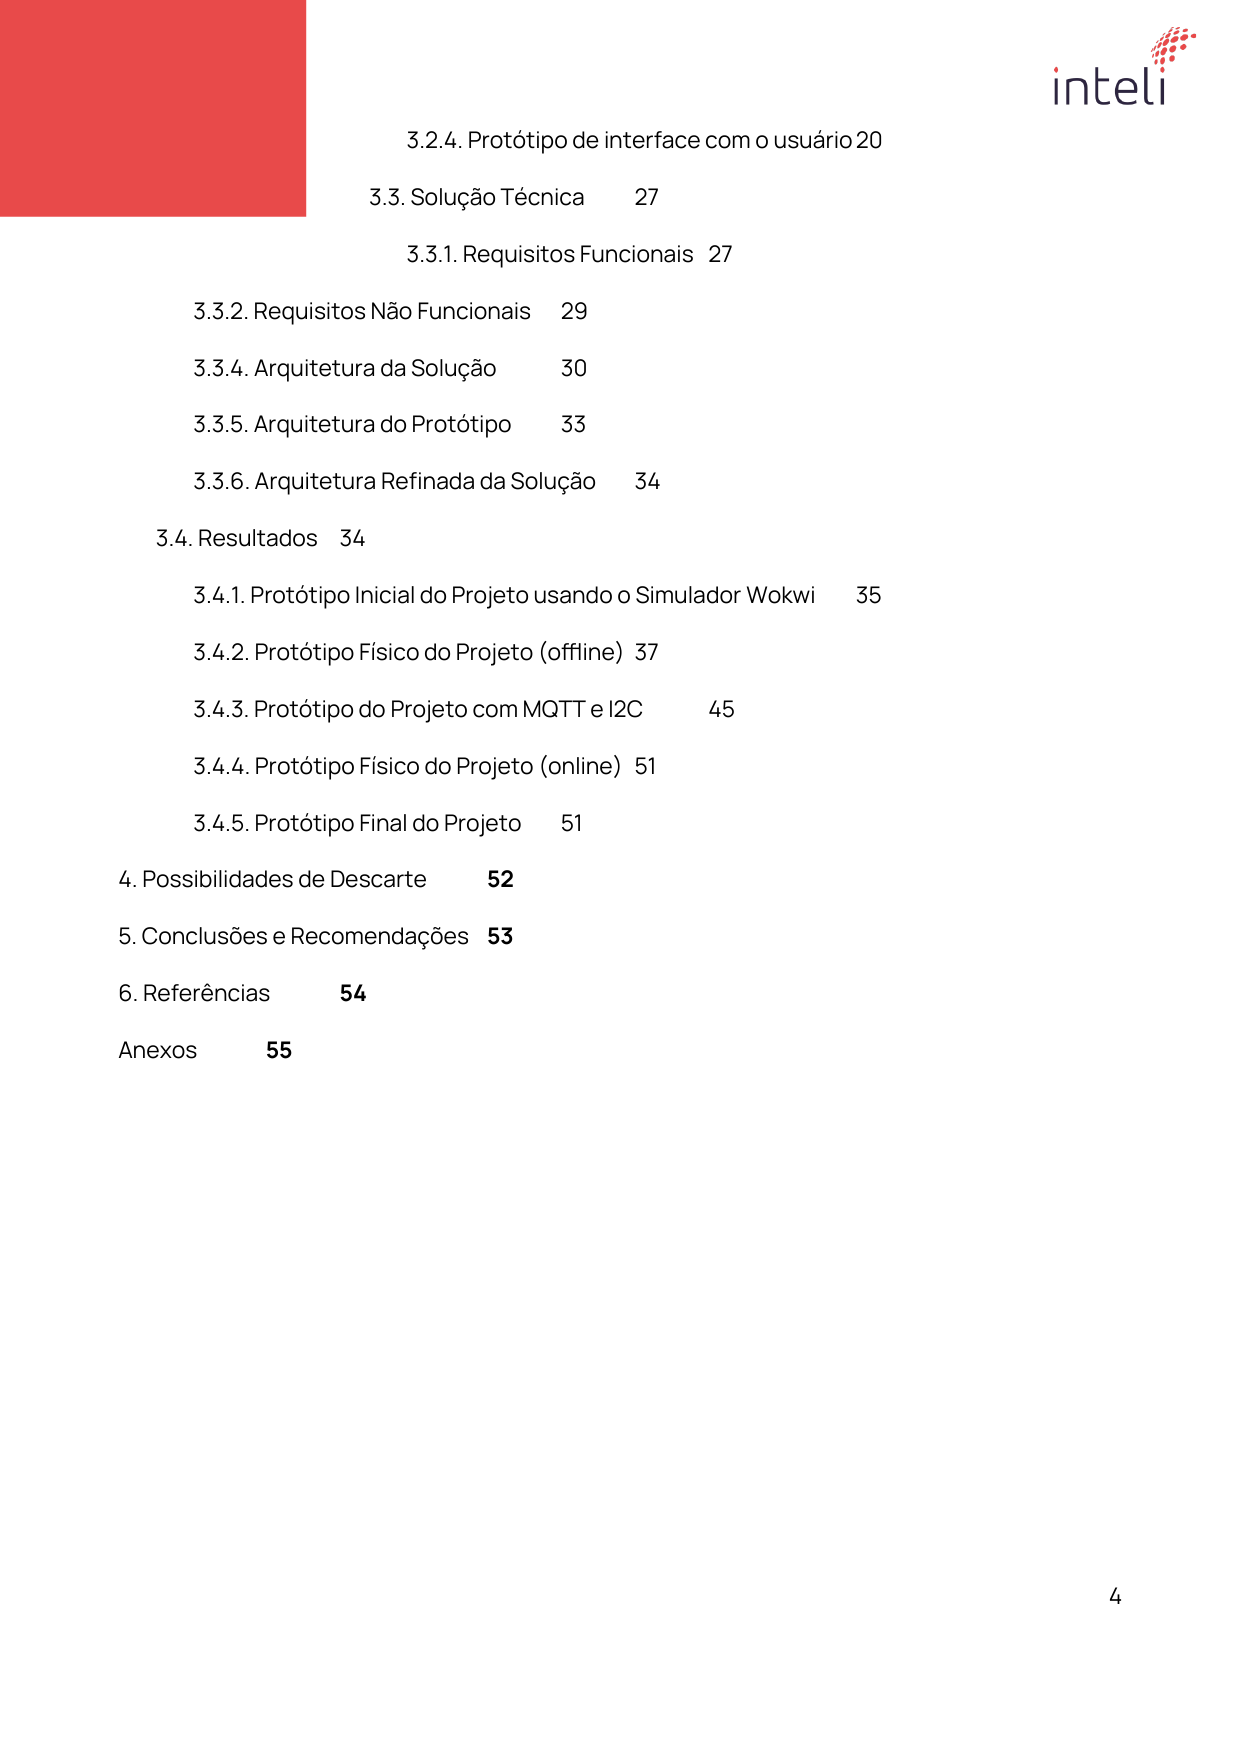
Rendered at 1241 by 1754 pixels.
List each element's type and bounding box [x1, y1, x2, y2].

picture [1054, 27, 1197, 105]
picture [0, 0, 307, 217]
